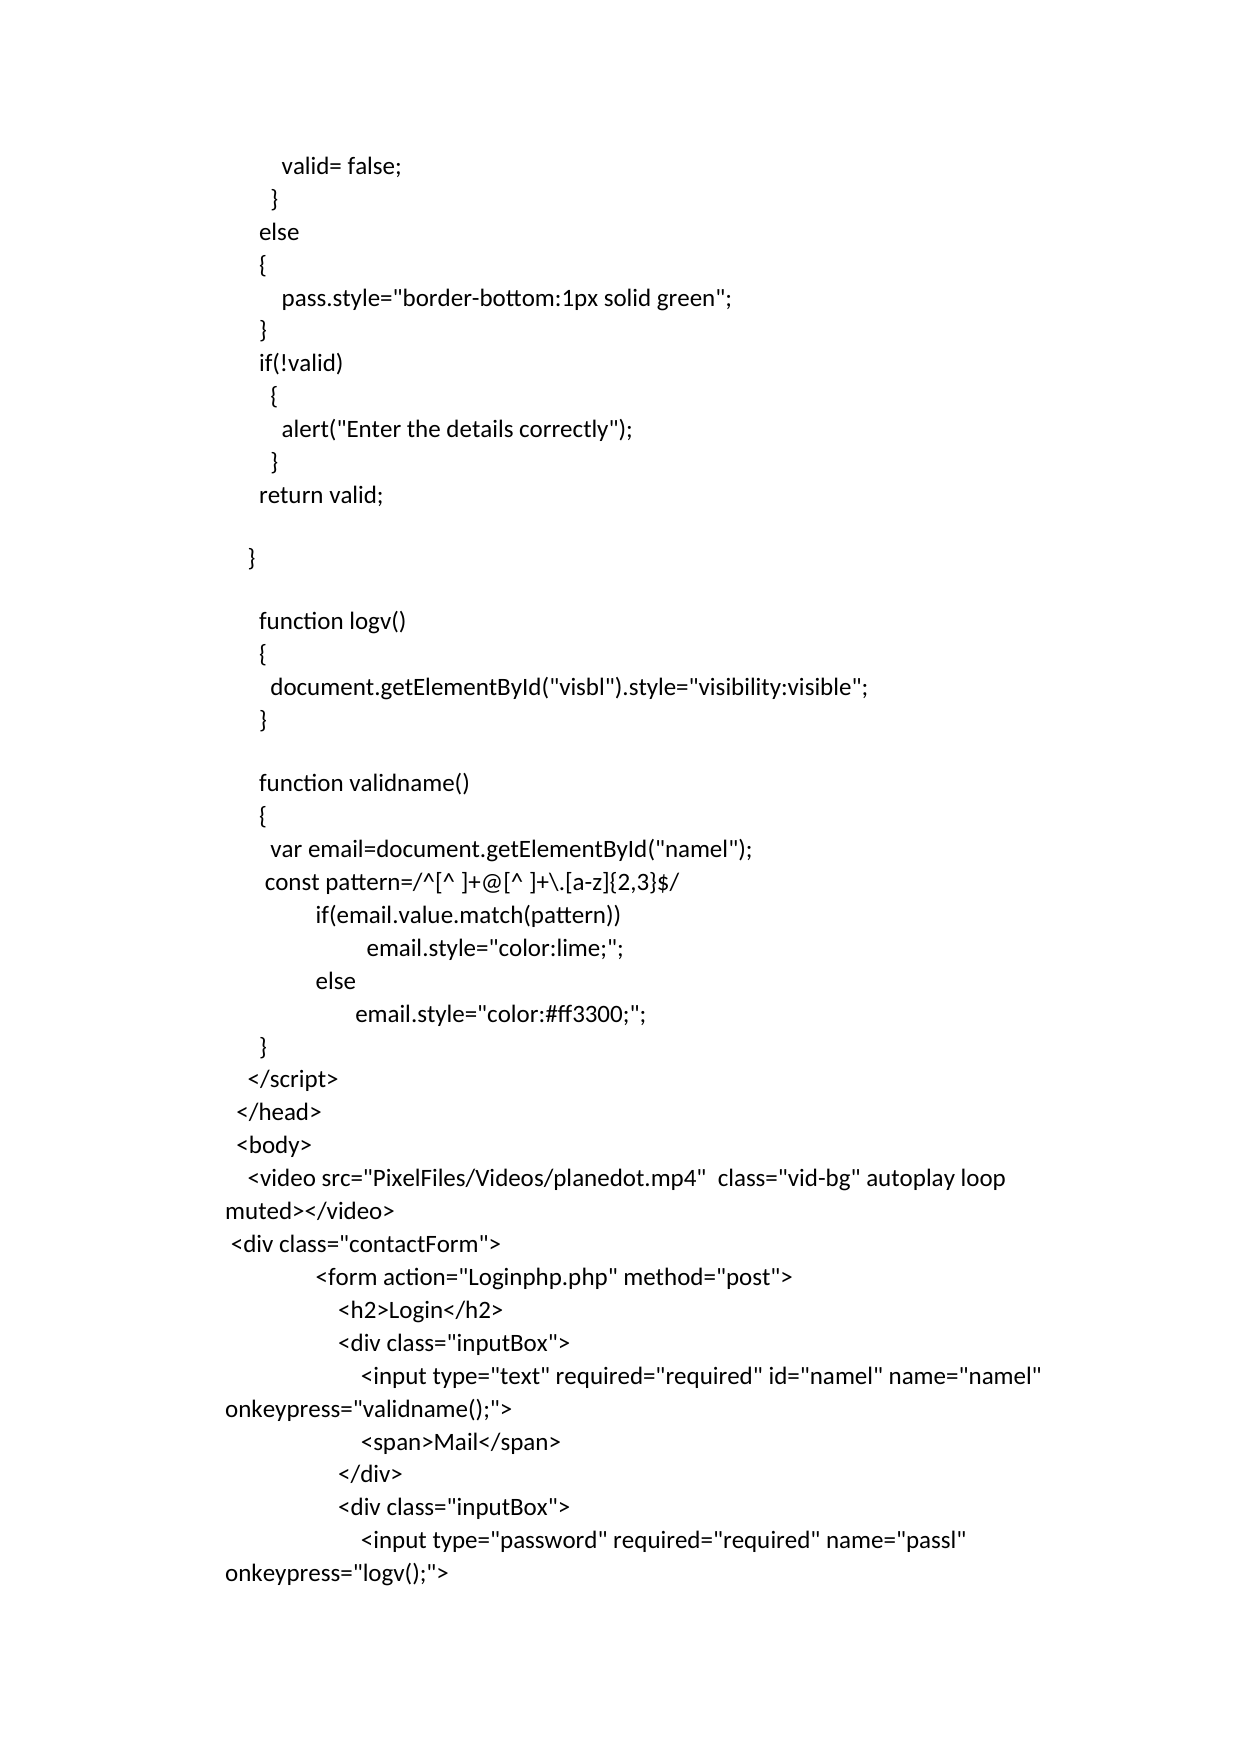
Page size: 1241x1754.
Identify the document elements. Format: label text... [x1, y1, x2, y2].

list } [225, 183, 1090, 213]
list const pattern=/^[^ ]+@[^ ]+\.[a-z]{2,3}$/ [225, 866, 1090, 897]
list <input type="password" required="required" name="passl" onkeypress="logv();"> [225, 1524, 1090, 1588]
list <form action="Loginphp.php" method="post"> [225, 1261, 1090, 1292]
list <video src="PixelFiles/Videos/planedot.mp4" class="vid-bg" autoplay loop muted></video> [225, 1162, 1090, 1226]
list { [225, 380, 1090, 411]
list </script> [225, 1063, 1090, 1094]
list { [225, 800, 1090, 831]
list <input type="text" required="required" id="namel" name="namel" onkeypress="validname();"> [225, 1360, 1090, 1423]
list else [225, 216, 1090, 246]
list email.style="color:lime;"; [225, 932, 1090, 962]
list } [225, 542, 1090, 573]
list <body> [225, 1129, 1090, 1160]
list <div class="contactForm"> [225, 1228, 1090, 1259]
list } [225, 446, 1090, 477]
list alert("Enter the details correctly"); [225, 413, 1090, 444]
list if(email.value.match(pattern)) [225, 899, 1090, 929]
list function logv() [225, 605, 1090, 636]
list <h2>Login</h2> [225, 1294, 1090, 1324]
list } [225, 704, 1090, 735]
list if(!valid) [225, 347, 1090, 378]
list document.getElementById("visbl").style="visibility:visible"; [225, 671, 1090, 702]
list var email=document.getElementById("namel"); [225, 833, 1090, 864]
list <div class="inputBox"> [225, 1327, 1090, 1357]
list } [225, 314, 1090, 345]
list valid= false; [225, 150, 1090, 181]
list <span>Mail</span> [225, 1426, 1090, 1456]
list email.style="color:#ff3300;"; [225, 998, 1090, 1028]
list pass.style="border-bottom:1px solid green"; [225, 282, 1090, 312]
list { [225, 249, 1090, 279]
list } [225, 1031, 1090, 1061]
list { [225, 638, 1090, 669]
list </div> [225, 1458, 1090, 1489]
list function validname() [225, 767, 1090, 798]
list <div class="inputBox"> [225, 1491, 1090, 1522]
list else [225, 965, 1090, 995]
list return valid; [225, 479, 1090, 510]
list </head> [225, 1096, 1090, 1127]
